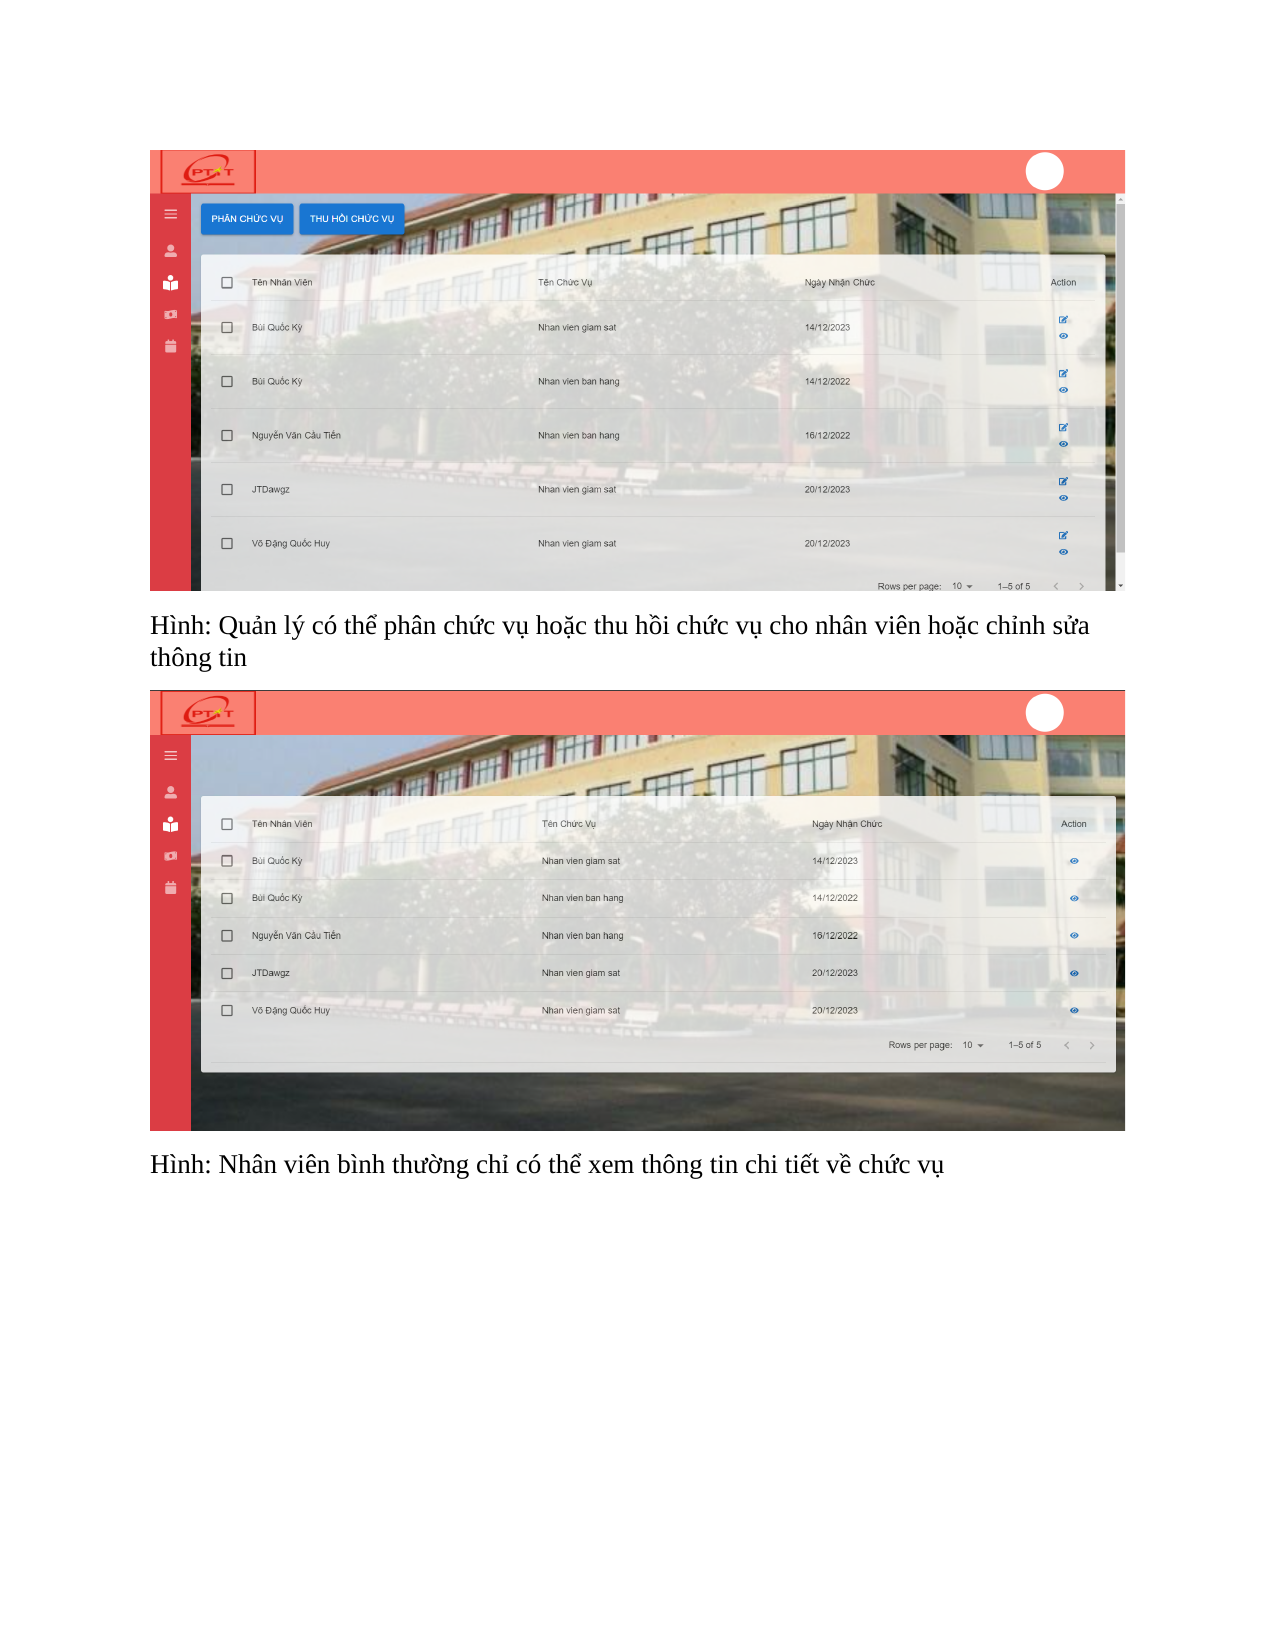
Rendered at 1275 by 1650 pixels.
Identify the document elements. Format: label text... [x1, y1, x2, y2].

picture [150, 690, 1125, 1131]
text Hình: Quản lý có thể phân chức vụ hoặc thu hồi chức vụ cho nhân viên hoặc chỉnh sửa thông tin [150, 609, 1125, 672]
picture [150, 150, 1125, 591]
text Hình: Nhân viên bình thường chỉ có thể xem thông tin chi tiết về chức vụ [150, 1148, 1125, 1179]
